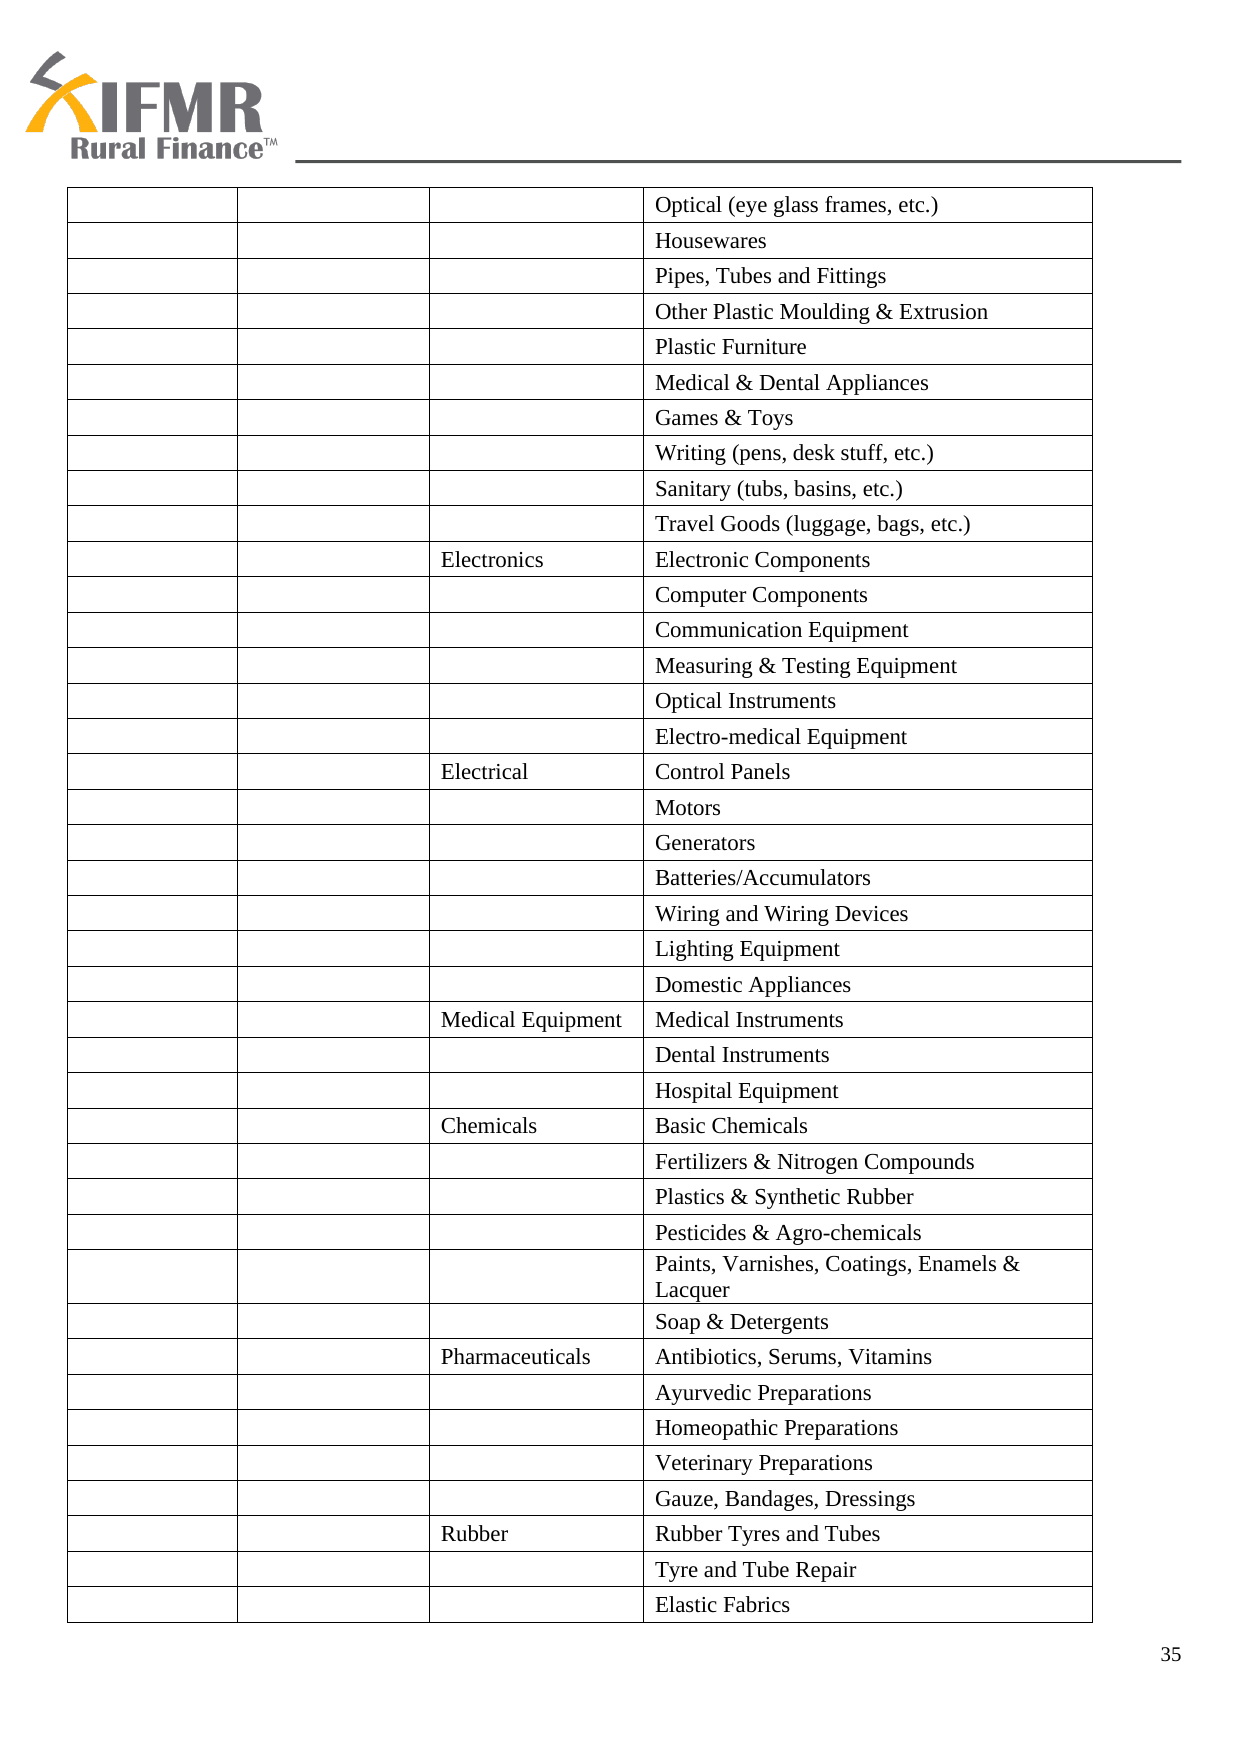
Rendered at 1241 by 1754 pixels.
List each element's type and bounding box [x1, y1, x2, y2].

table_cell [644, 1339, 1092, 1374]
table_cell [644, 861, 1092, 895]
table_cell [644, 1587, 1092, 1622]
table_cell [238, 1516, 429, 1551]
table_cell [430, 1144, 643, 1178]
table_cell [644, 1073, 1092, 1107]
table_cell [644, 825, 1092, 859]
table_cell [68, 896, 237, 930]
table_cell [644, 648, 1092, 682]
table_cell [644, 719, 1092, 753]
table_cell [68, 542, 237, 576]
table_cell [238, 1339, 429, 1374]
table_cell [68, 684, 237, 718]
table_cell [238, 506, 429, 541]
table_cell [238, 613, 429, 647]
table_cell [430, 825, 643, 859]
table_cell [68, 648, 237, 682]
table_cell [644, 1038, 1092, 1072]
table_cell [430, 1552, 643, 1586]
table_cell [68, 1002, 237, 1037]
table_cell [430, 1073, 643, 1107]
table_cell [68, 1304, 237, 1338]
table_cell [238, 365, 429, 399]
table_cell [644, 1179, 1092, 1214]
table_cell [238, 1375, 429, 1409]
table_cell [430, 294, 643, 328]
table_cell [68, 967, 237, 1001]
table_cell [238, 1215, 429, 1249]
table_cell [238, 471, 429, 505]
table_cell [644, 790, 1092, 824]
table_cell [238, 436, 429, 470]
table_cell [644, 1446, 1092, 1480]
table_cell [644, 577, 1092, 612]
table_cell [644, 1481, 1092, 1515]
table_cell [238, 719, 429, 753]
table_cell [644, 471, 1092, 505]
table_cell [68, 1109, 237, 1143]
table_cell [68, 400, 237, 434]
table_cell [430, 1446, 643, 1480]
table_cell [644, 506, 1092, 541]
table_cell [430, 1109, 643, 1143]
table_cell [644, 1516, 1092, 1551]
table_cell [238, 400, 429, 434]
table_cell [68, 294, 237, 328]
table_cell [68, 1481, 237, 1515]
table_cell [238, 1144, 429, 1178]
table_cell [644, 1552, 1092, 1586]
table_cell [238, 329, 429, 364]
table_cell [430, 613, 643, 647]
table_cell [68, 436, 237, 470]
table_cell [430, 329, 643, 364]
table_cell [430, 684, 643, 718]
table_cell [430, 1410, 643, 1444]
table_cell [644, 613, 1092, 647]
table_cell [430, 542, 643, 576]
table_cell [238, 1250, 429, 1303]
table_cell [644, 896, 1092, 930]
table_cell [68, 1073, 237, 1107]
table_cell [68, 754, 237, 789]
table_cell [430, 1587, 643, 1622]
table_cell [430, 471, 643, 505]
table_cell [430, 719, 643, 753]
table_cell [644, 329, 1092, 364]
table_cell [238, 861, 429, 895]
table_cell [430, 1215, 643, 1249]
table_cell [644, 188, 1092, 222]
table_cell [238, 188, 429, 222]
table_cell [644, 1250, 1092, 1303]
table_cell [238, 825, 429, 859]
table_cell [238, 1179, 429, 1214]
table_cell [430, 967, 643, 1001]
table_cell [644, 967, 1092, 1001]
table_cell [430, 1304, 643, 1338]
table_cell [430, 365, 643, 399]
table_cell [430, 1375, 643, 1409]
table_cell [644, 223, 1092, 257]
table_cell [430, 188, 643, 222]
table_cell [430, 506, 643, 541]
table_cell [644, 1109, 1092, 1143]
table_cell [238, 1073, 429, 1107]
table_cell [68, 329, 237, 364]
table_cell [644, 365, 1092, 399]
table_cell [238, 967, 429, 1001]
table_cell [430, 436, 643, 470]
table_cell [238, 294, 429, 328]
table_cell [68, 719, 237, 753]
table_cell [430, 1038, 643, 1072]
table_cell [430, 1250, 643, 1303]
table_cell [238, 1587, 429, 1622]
picture [18, 45, 284, 166]
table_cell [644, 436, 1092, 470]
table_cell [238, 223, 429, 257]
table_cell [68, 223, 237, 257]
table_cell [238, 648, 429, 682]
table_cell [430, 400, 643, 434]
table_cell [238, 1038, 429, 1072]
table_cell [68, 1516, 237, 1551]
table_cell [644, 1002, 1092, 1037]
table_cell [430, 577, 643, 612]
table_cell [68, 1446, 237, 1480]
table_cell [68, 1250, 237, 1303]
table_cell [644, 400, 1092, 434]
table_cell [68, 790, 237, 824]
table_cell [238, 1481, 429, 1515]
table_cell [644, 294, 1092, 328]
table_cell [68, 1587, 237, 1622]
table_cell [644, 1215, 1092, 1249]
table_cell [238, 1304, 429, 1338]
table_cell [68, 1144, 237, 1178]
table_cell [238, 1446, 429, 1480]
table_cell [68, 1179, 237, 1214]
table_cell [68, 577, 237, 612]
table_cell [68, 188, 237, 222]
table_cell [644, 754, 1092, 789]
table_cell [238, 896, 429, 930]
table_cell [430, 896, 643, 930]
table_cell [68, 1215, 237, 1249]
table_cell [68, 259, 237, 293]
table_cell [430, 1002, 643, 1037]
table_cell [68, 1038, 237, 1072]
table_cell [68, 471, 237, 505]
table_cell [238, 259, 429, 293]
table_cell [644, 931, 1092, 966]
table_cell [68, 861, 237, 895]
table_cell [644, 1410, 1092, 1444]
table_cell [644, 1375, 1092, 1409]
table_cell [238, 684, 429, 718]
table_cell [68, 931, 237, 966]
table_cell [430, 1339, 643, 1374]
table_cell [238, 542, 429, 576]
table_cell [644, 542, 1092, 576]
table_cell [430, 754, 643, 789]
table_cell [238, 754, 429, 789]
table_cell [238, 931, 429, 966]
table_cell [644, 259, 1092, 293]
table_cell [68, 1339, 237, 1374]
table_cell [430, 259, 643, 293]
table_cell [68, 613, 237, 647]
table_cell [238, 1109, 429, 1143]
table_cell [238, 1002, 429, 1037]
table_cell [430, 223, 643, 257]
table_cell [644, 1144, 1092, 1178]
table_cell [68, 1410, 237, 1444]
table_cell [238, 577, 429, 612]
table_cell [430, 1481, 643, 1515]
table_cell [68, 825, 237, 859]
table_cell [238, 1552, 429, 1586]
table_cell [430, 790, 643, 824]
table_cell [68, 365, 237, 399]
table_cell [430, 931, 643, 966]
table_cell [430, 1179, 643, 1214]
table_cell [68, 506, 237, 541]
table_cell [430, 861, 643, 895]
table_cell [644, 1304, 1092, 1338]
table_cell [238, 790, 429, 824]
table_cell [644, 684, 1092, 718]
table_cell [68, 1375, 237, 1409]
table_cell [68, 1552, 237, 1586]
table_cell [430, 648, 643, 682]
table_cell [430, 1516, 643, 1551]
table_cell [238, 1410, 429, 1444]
